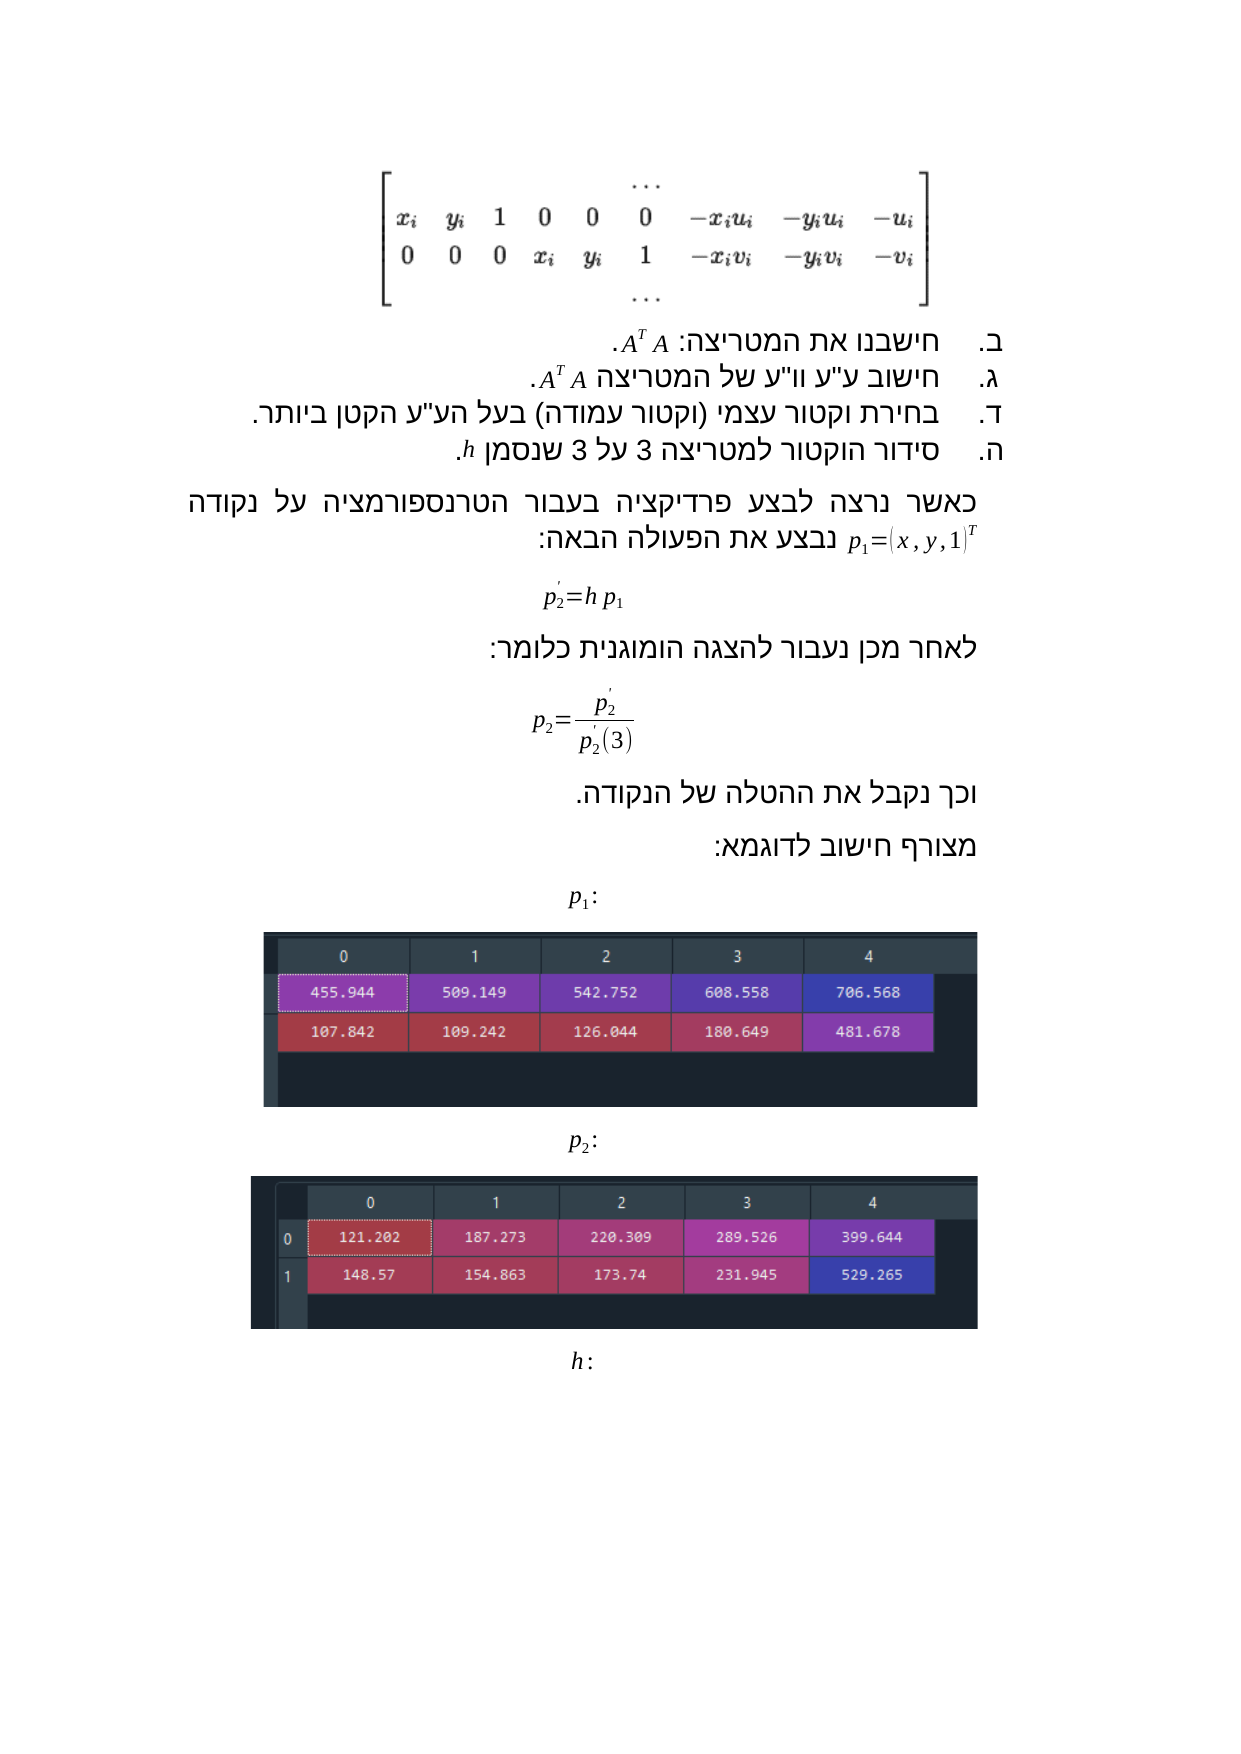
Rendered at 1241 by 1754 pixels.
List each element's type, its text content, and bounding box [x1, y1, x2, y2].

picture [250, 1176, 978, 1329]
text וכך נקבל את ההטלה של הנקודה. [187, 776, 978, 810]
text כאשר נרצה לבצע פרדיקציה בעבור הטרנספורמציה על נקודה נבצע את הפעולה הבאה: [187, 486, 978, 558]
text מצורף חישוב לדוגמא: [187, 829, 978, 863]
list סידור הוקטור למטריצה 3 על 3 שנסמן . [187, 433, 978, 466]
list חישבנו את המטריצה: . [187, 324, 978, 358]
list חישוב ע"ע וו"ע של המטריצה . [187, 360, 978, 394]
list בחירת וקטור עצמי (וקטור עמודה) בעל הע"ע הקטן ביותר. [187, 397, 978, 430]
picture [263, 932, 978, 1107]
picture [355, 150, 940, 322]
text לאחר מכן נעבור להצגה הומוגנית כלומר: [187, 631, 978, 665]
